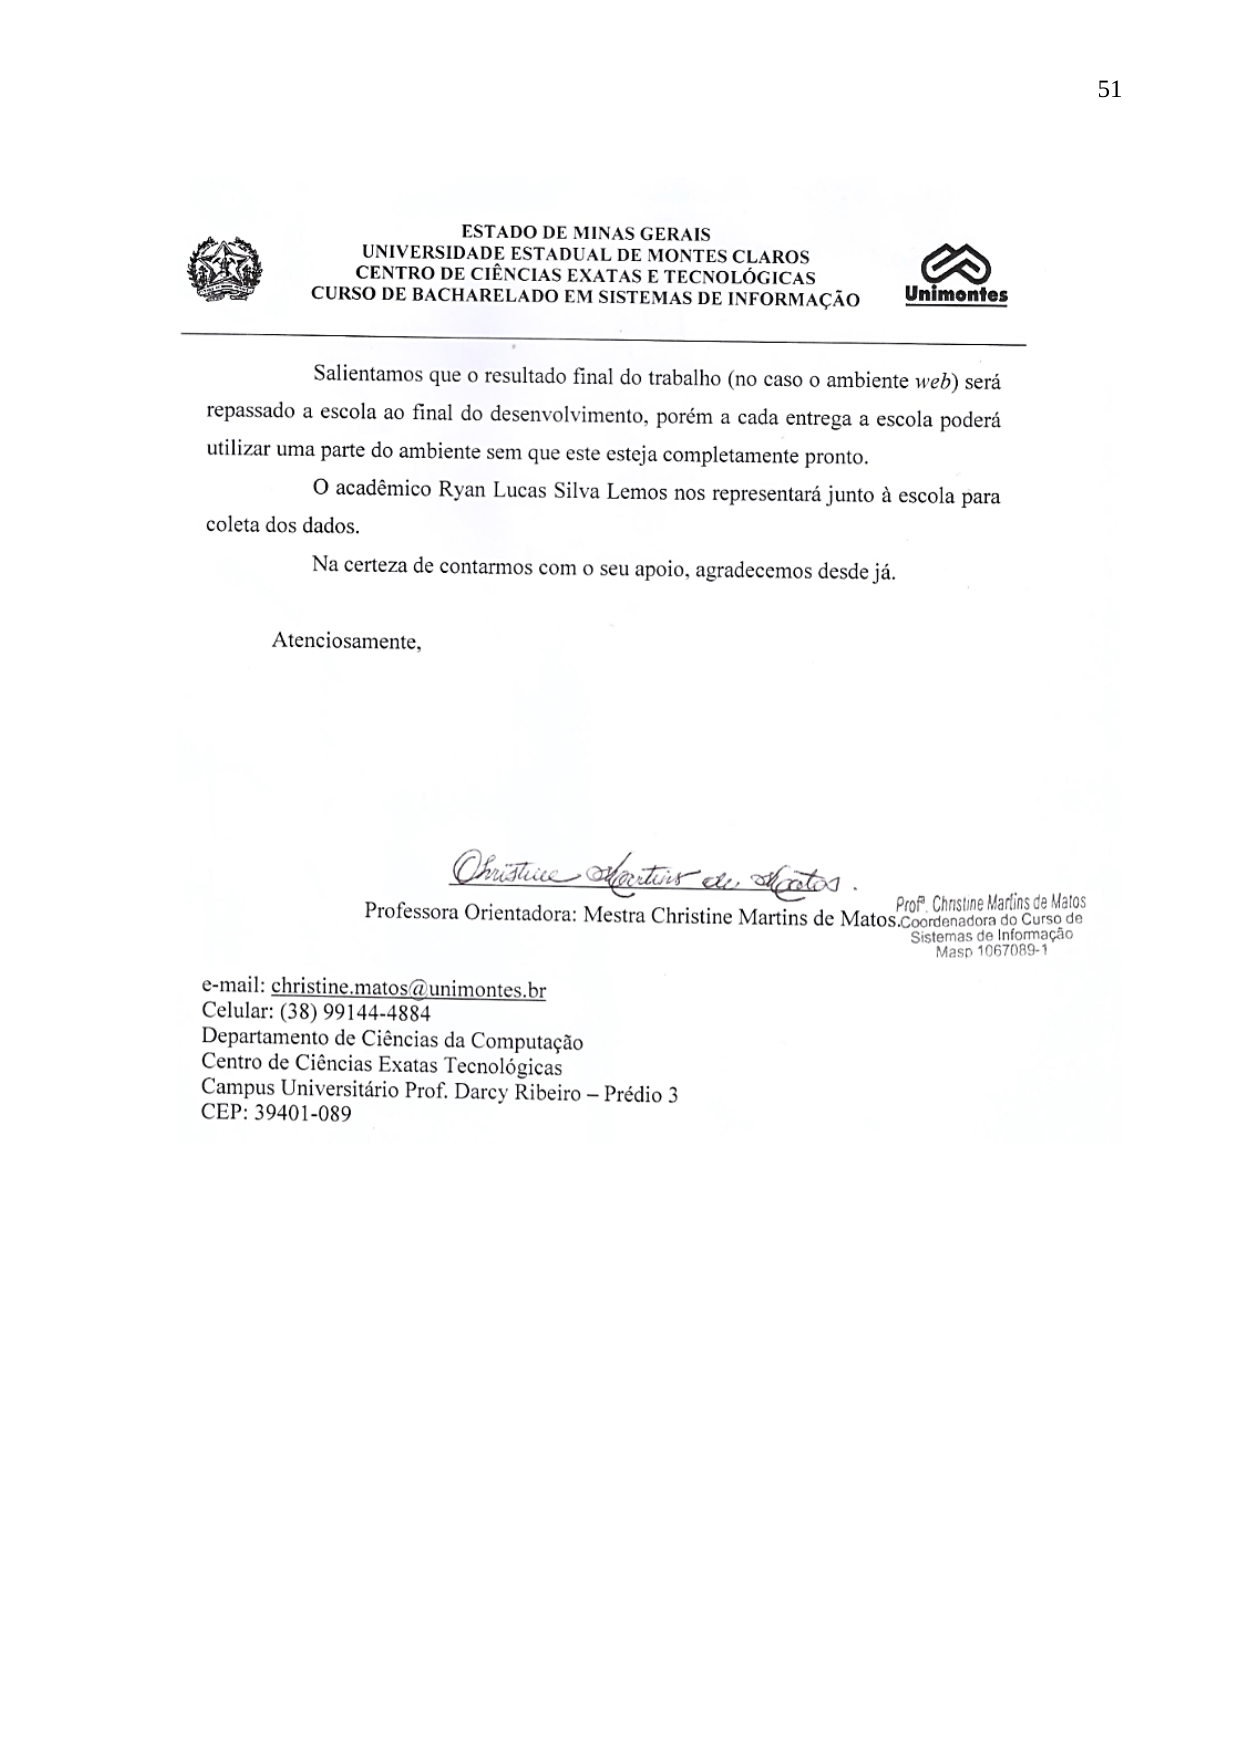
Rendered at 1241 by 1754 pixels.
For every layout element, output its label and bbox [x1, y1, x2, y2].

picture [177, 177, 1123, 1156]
